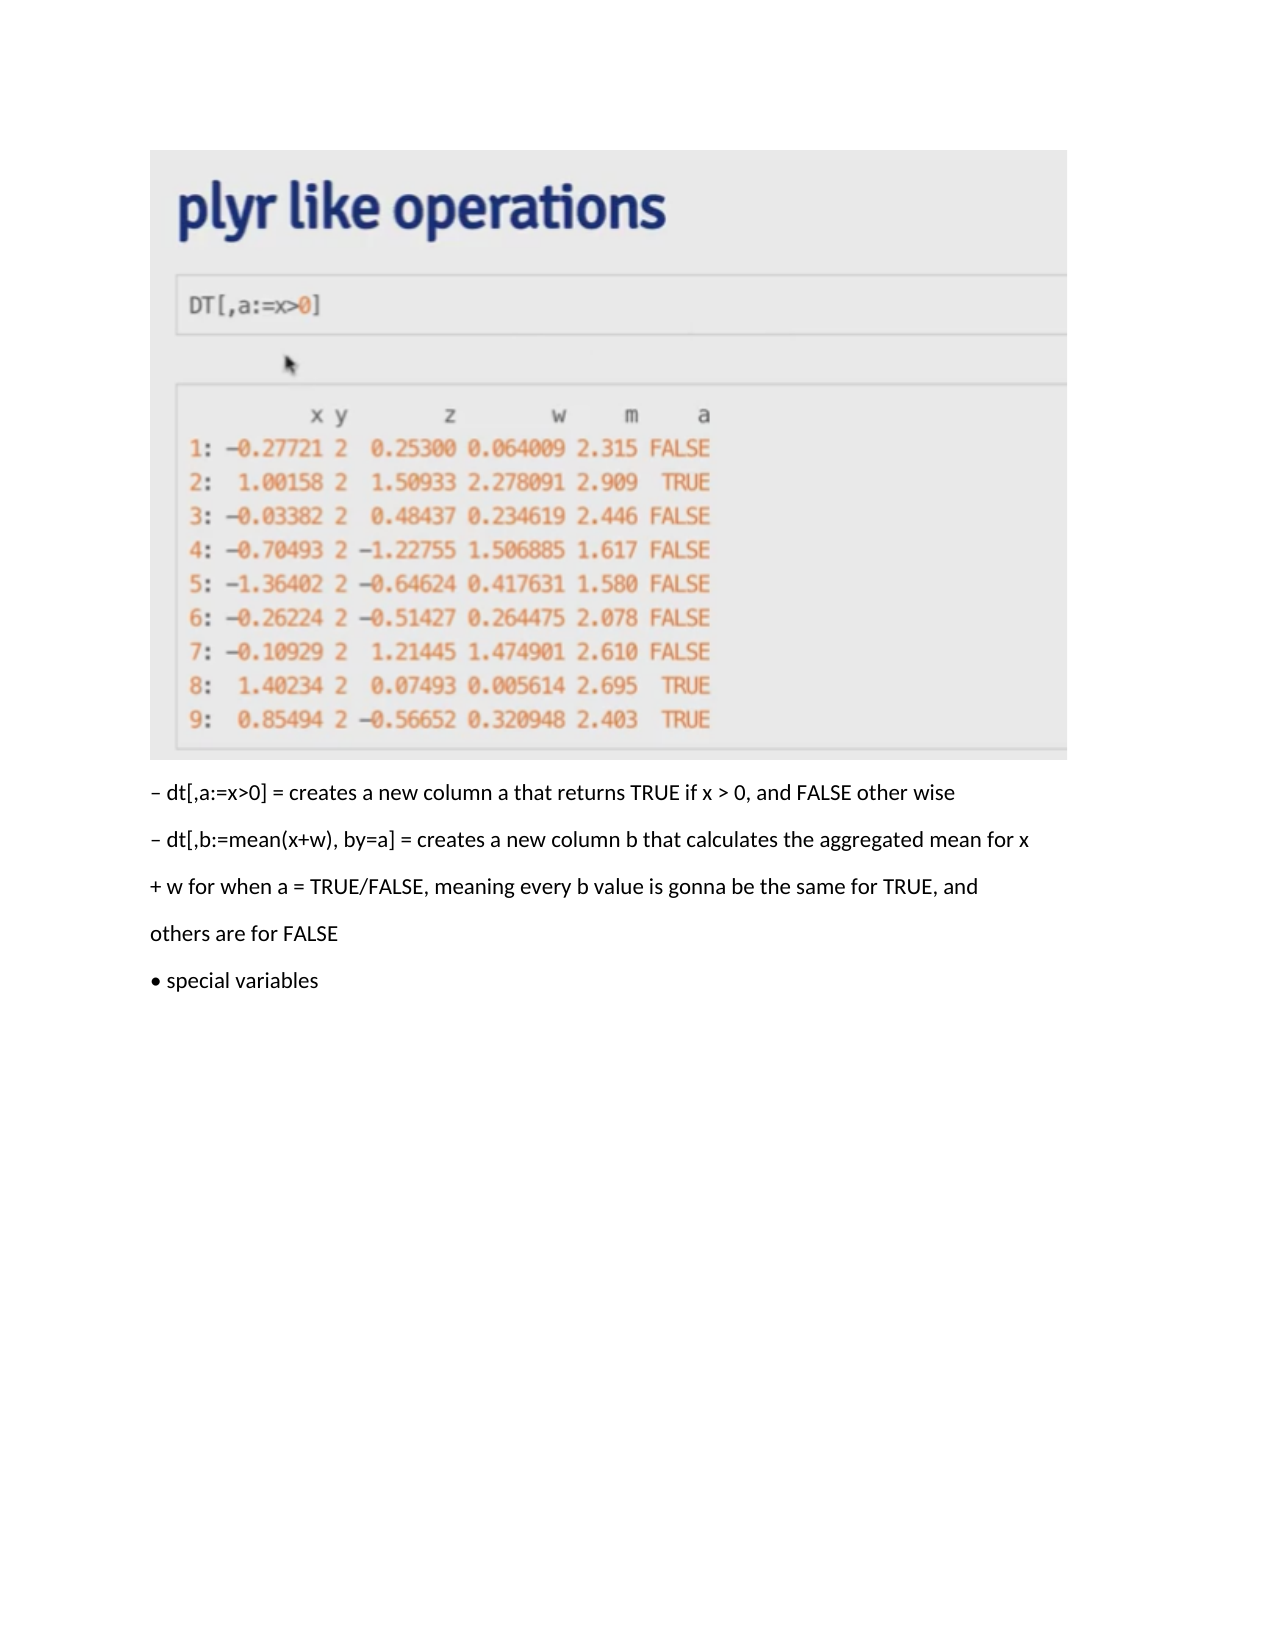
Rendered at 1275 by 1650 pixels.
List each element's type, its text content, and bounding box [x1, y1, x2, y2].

text + w for when a = TRUE/FALSE, meaning every b value is gonna be the same for TRUE, and [150, 872, 1125, 900]
picture [150, 150, 1068, 760]
text – dt[,b:=mean(x+w), by=a] = creates a new column b that calculates the aggregated mean for x [150, 825, 1125, 853]
text • special variables [150, 966, 1125, 994]
text – dt[,a:=x>0] = creates a new column a that returns TRUE if x > 0, and FALSE other wise [150, 778, 1125, 806]
text others are for FALSE [150, 919, 1125, 947]
